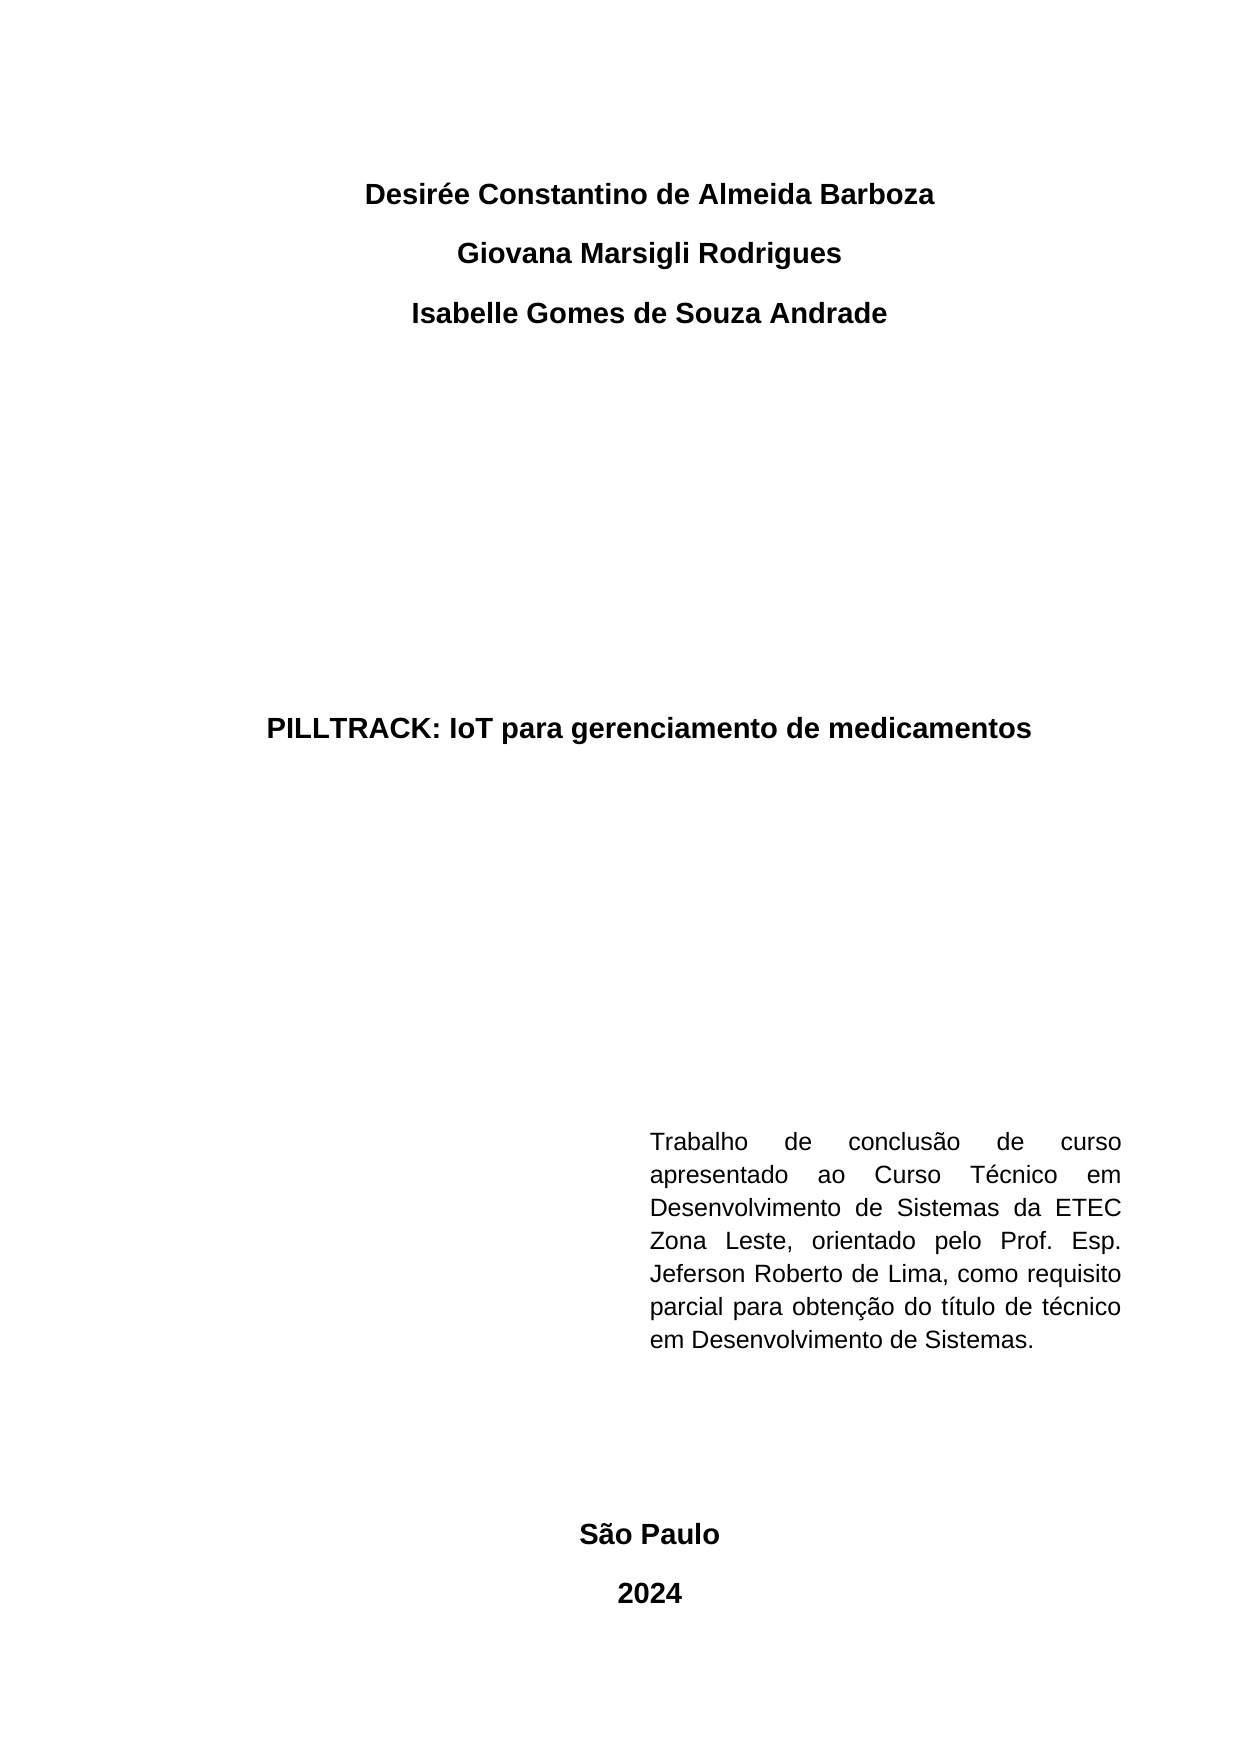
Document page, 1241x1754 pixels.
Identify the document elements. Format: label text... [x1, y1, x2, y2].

text PILLTRACK: IoT para gerenciamento de medicamentos [177, 712, 1122, 745]
text Trabalho de conclusão de curso apresentado ao Curso Técnico em Desenvolvimento de Sistemas da ETEC Zona Leste, orientado pelo Prof. Esp. Jeferson Roberto de Lima, como requisito parcial para obtenção do título de técnico em Desenvolvimento de Sistemas. [649, 1127, 1122, 1354]
text Isabelle Gomes de Souza Andrade [177, 296, 1122, 329]
text São Paulo [177, 1517, 1122, 1551]
text Giovana Marsigli Rodrigues [177, 237, 1122, 270]
text Desirée Constantino de Almeida Barboza [177, 177, 1122, 211]
text 2024 [177, 1576, 1122, 1610]
